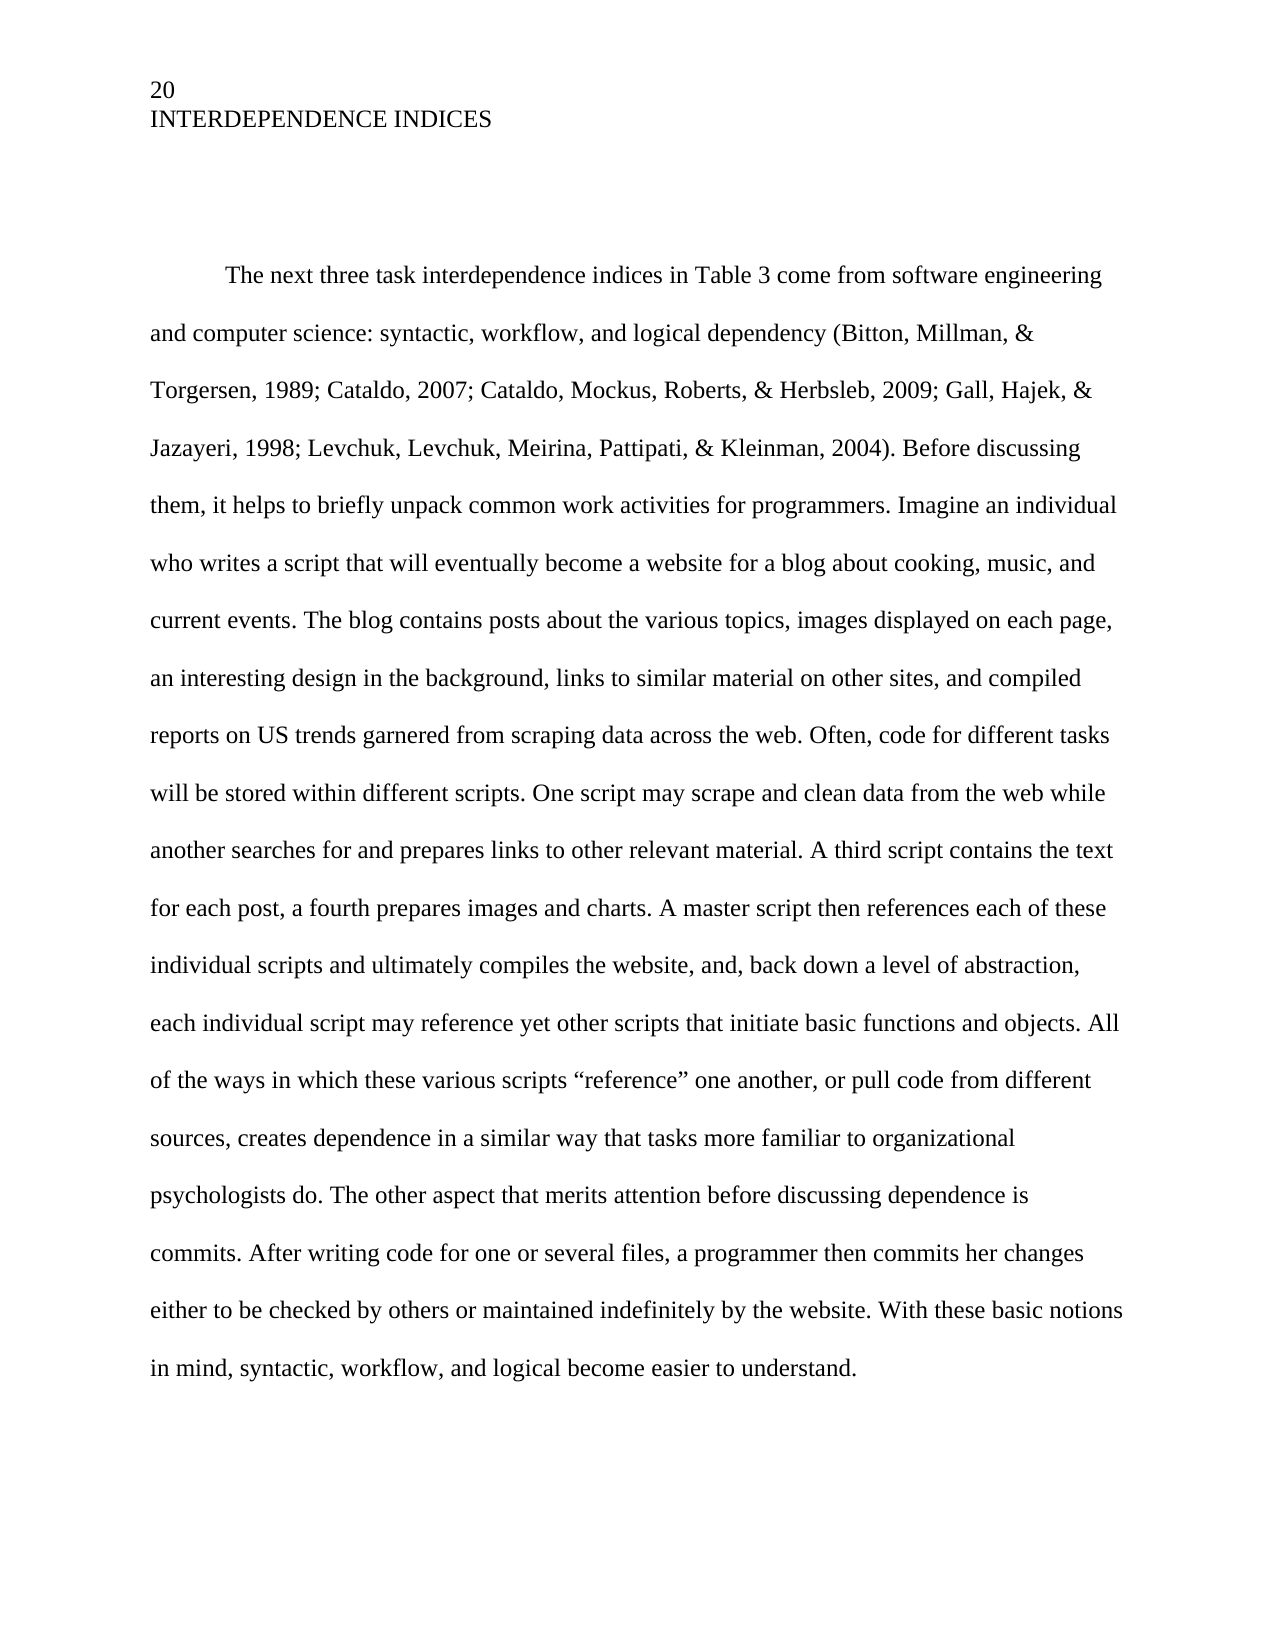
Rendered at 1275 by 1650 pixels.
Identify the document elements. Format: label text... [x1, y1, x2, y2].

text The next three task interdependence indices in Table 3 come from software engineering and computer science: syntactic, workflow, and logical dependency (Bitton, Millman, & Torgersen, 1989; Cataldo, 2007; Cataldo, Mockus, Roberts, & Herbsleb, 2009; Gall, Hajek, & Jazayeri, 1998; Levchuk, Levchuk, Meirina, Pattipati, & Kleinman, 2004). Before discussing them, it helps to briefly unpack common work activities for programmers. Imagine an individual who writes a script that will eventually become a website for a blog about cooking, music, and current events. The blog contains posts about the various topics, images displayed on each page, an interesting design in the background, links to similar material on other sites, and compiled reports on US trends garnered from scraping data across the web. Often, code for different tasks will be stored within different scripts. One script may scrape and clean data from the web while another searches for and prepares links to other relevant material. A third script contains the text for each post, a fourth prepares images and charts. A master script then references each of these individual scripts and ultimately compiles the website, and, back down a level of abstraction, each individual script may reference yet other scripts that initiate basic functions and objects. All of the ways in which these various scripts “reference” one another, or pull code from different sources, creates dependence in a similar way that tasks more familiar to organizational psychologists do. The other aspect that merits attention before discussing dependence is commits. After writing code for one or several files, a programmer then commits her changes either to be checked by others or maintained indefinitely by the website. With these basic notions in mind, syntactic, workflow, and logical become easier to understand. [150, 260, 1125, 1382]
